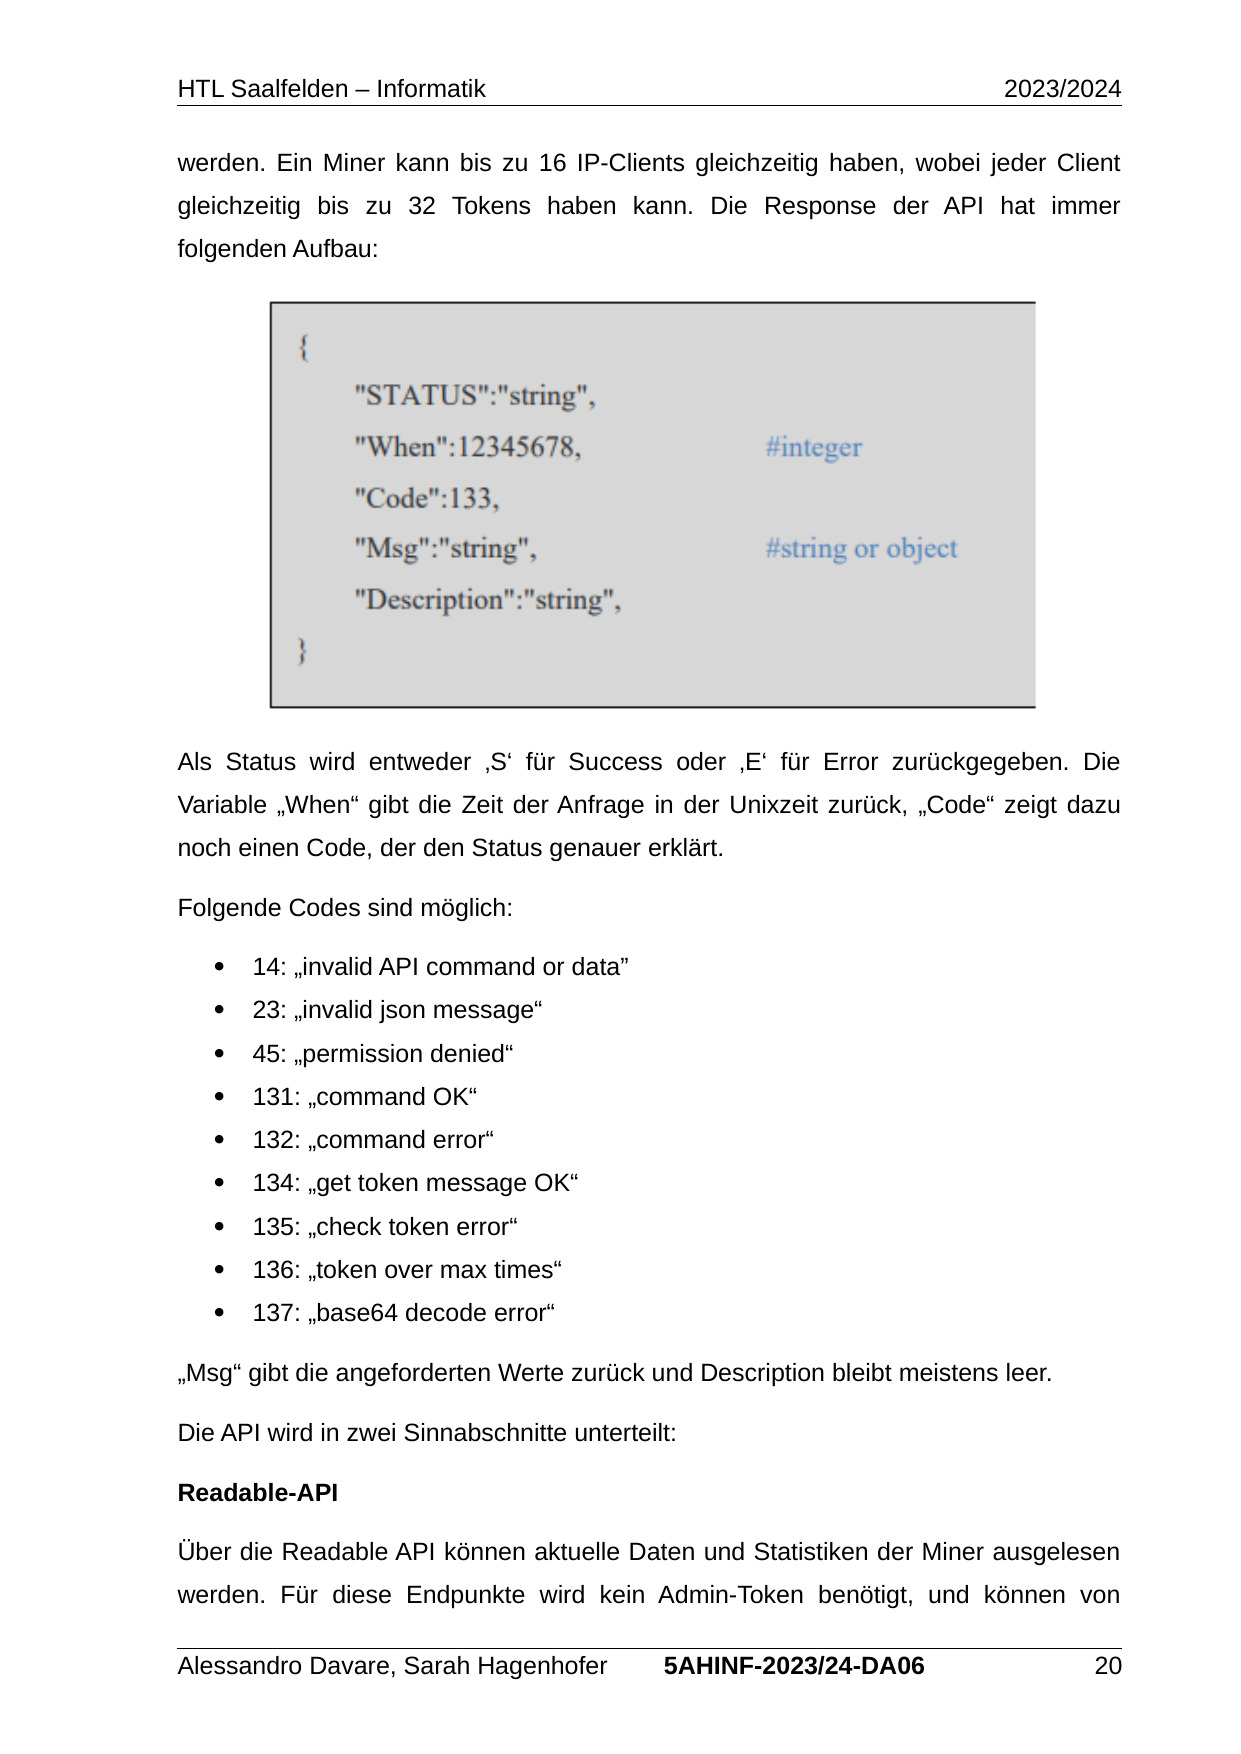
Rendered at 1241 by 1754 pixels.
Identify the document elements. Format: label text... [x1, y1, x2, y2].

list 131: „command OK“ [215, 1082, 1122, 1111]
text Readable-API [177, 1478, 1122, 1506]
list 132: „command error“ [215, 1125, 1122, 1154]
text Die API wird in zwei Sinnabschnitte unterteilt: [177, 1418, 1122, 1447]
list 134: „get token message OK“ [215, 1168, 1122, 1197]
list 135: „check token error“ [215, 1212, 1122, 1241]
list 14: „invalid API command or data” [215, 952, 1122, 981]
list 23: „invalid json message“ [215, 996, 1122, 1024]
text „Msg“ gibt die angeforderten Werte zurück und Description bleibt meistens leer. [177, 1358, 1122, 1387]
text Folgende Codes sind möglich: [177, 892, 1122, 921]
list 137: „base64 decode error“ [215, 1298, 1122, 1327]
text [177, 148, 1122, 263]
text Als Status wird entweder ‚S‘ für Success oder ‚E‘ für Error zurückgegeben. Die Variable „When“ gibt die Zeit der Anfrage in der Unixzeit zurück, „Code“ zeigt dazu noch einen Code, der den Status genauer erklärt. [177, 746, 1122, 861]
list 136: „token over max times“ [215, 1255, 1122, 1284]
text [177, 1537, 1122, 1609]
list 45: „permission denied“ [215, 1039, 1122, 1068]
picture [263, 293, 1036, 716]
